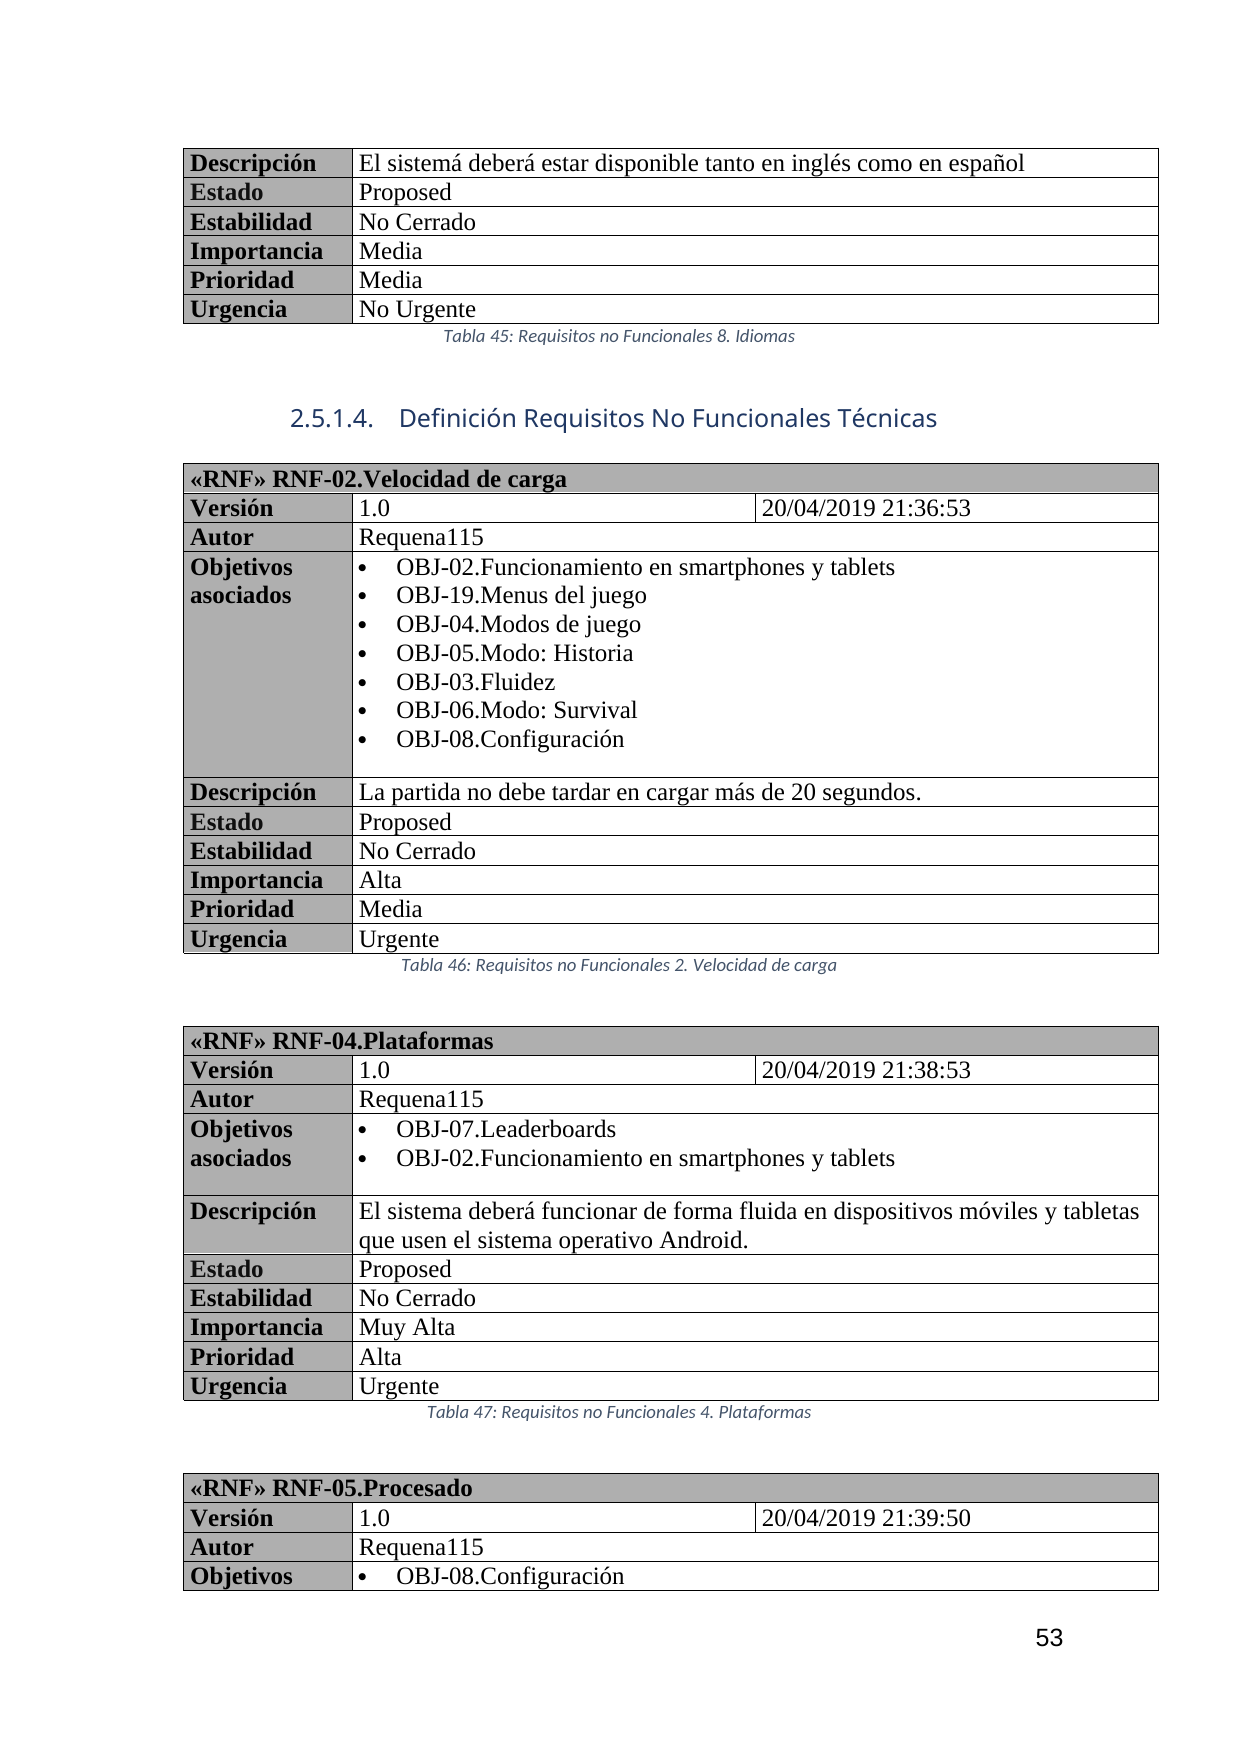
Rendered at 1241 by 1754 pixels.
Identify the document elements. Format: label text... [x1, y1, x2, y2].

table_cell Estado [184, 1255, 352, 1283]
table_cell Estabilidad [184, 1284, 352, 1312]
table_cell Alta [353, 1342, 1158, 1371]
table_cell El sistemá deberá estar disponible tanto en inglés como en español [353, 149, 1158, 177]
table_cell Media [353, 895, 1158, 923]
table_cell Descripción [184, 1196, 352, 1253]
table_cell Descripción [184, 149, 352, 177]
table_cell Descripción [184, 778, 352, 806]
table_cell Importancia [184, 1313, 352, 1341]
table_cell Autor [184, 1533, 352, 1561]
table_cell Estado [184, 807, 352, 835]
table_cell Importancia [184, 236, 352, 265]
table_cell Proposed [353, 807, 1158, 835]
table_cell Alta [353, 866, 1158, 894]
table_cell Requena115 [353, 523, 1158, 551]
table_cell Urgencia [184, 1372, 352, 1400]
table_cell Urgente [353, 924, 1158, 952]
table_cell 20/04/2019 21:38:53 [756, 1056, 1158, 1084]
table_cell Prioridad [184, 266, 352, 294]
table_cell Urgente [353, 1372, 1158, 1400]
table_cell No Cerrado [353, 1284, 1158, 1312]
table_cell Urgencia [184, 924, 352, 952]
table_cell 1.0 [353, 1056, 755, 1084]
table_header «RNF» RNF-02.Velocidad de carga [184, 464, 1158, 492]
table_cell Versión [184, 1503, 352, 1531]
table_cell Autor [184, 1085, 352, 1113]
table_cell Objetivos asociados [184, 1562, 352, 1590]
table_cell Autor [184, 523, 352, 551]
table_cell 20/04/2019 21:36:53 [756, 494, 1158, 522]
table_cell Media [353, 236, 1158, 265]
table_cell 1.0 [353, 1503, 755, 1531]
table_cell Versión [184, 1056, 352, 1084]
table_cell No Cerrado [353, 207, 1158, 235]
table_cell La partida no debe tardar en cargar más de 20 segundos. [353, 778, 1158, 806]
table_cell No Urgente [353, 295, 1158, 323]
table_cell Versión [184, 494, 352, 522]
table_cell Prioridad [184, 895, 352, 923]
table_cell Importancia [184, 866, 352, 894]
table_header «RNF» RNF-05.Procesado [184, 1474, 1158, 1502]
table_cell No Cerrado [353, 836, 1158, 865]
table_cell OBJ-07.Leaderboards OBJ-02.Funcionamiento en smartphones y tablets [353, 1114, 1158, 1195]
subtitle Definición Requisitos No Funcionales Técnicas [290, 400, 1063, 434]
table_cell Requena115 [353, 1533, 1158, 1561]
table_cell Proposed [353, 1255, 1158, 1283]
table_cell 20/04/2019 21:39:50 [756, 1503, 1158, 1531]
table_cell Muy Alta [353, 1313, 1158, 1341]
table_cell Estabilidad [184, 207, 352, 235]
table_cell 1.0 [353, 494, 755, 522]
table_cell Proposed [353, 178, 1158, 206]
table_cell OBJ-02.Funcionamiento en smartphones y tablets OBJ-19.Menus del juego OBJ-04.Modos de juego OBJ-05.Modo: Historia OBJ-03.Fluidez OBJ-06.Modo: Survival OBJ-08.Configuración [353, 552, 1158, 777]
table_cell Media [353, 266, 1158, 294]
table_cell Estado [184, 178, 352, 206]
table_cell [353, 1562, 1158, 1590]
table_header «RNF» RNF-04.Plataformas [184, 1027, 1158, 1055]
table_cell Urgencia [184, 295, 352, 323]
table_cell Estabilidad [184, 836, 352, 865]
table_cell El sistema deberá funcionar de forma fluida en dispositivos móviles y tabletas que usen el sistema operativo Android. [353, 1196, 1158, 1253]
table_cell Requena115 [353, 1085, 1158, 1113]
table_cell Objetivos asociados [184, 552, 352, 777]
table_cell Prioridad [184, 1342, 352, 1371]
table_cell Objetivos asociados [184, 1114, 352, 1195]
